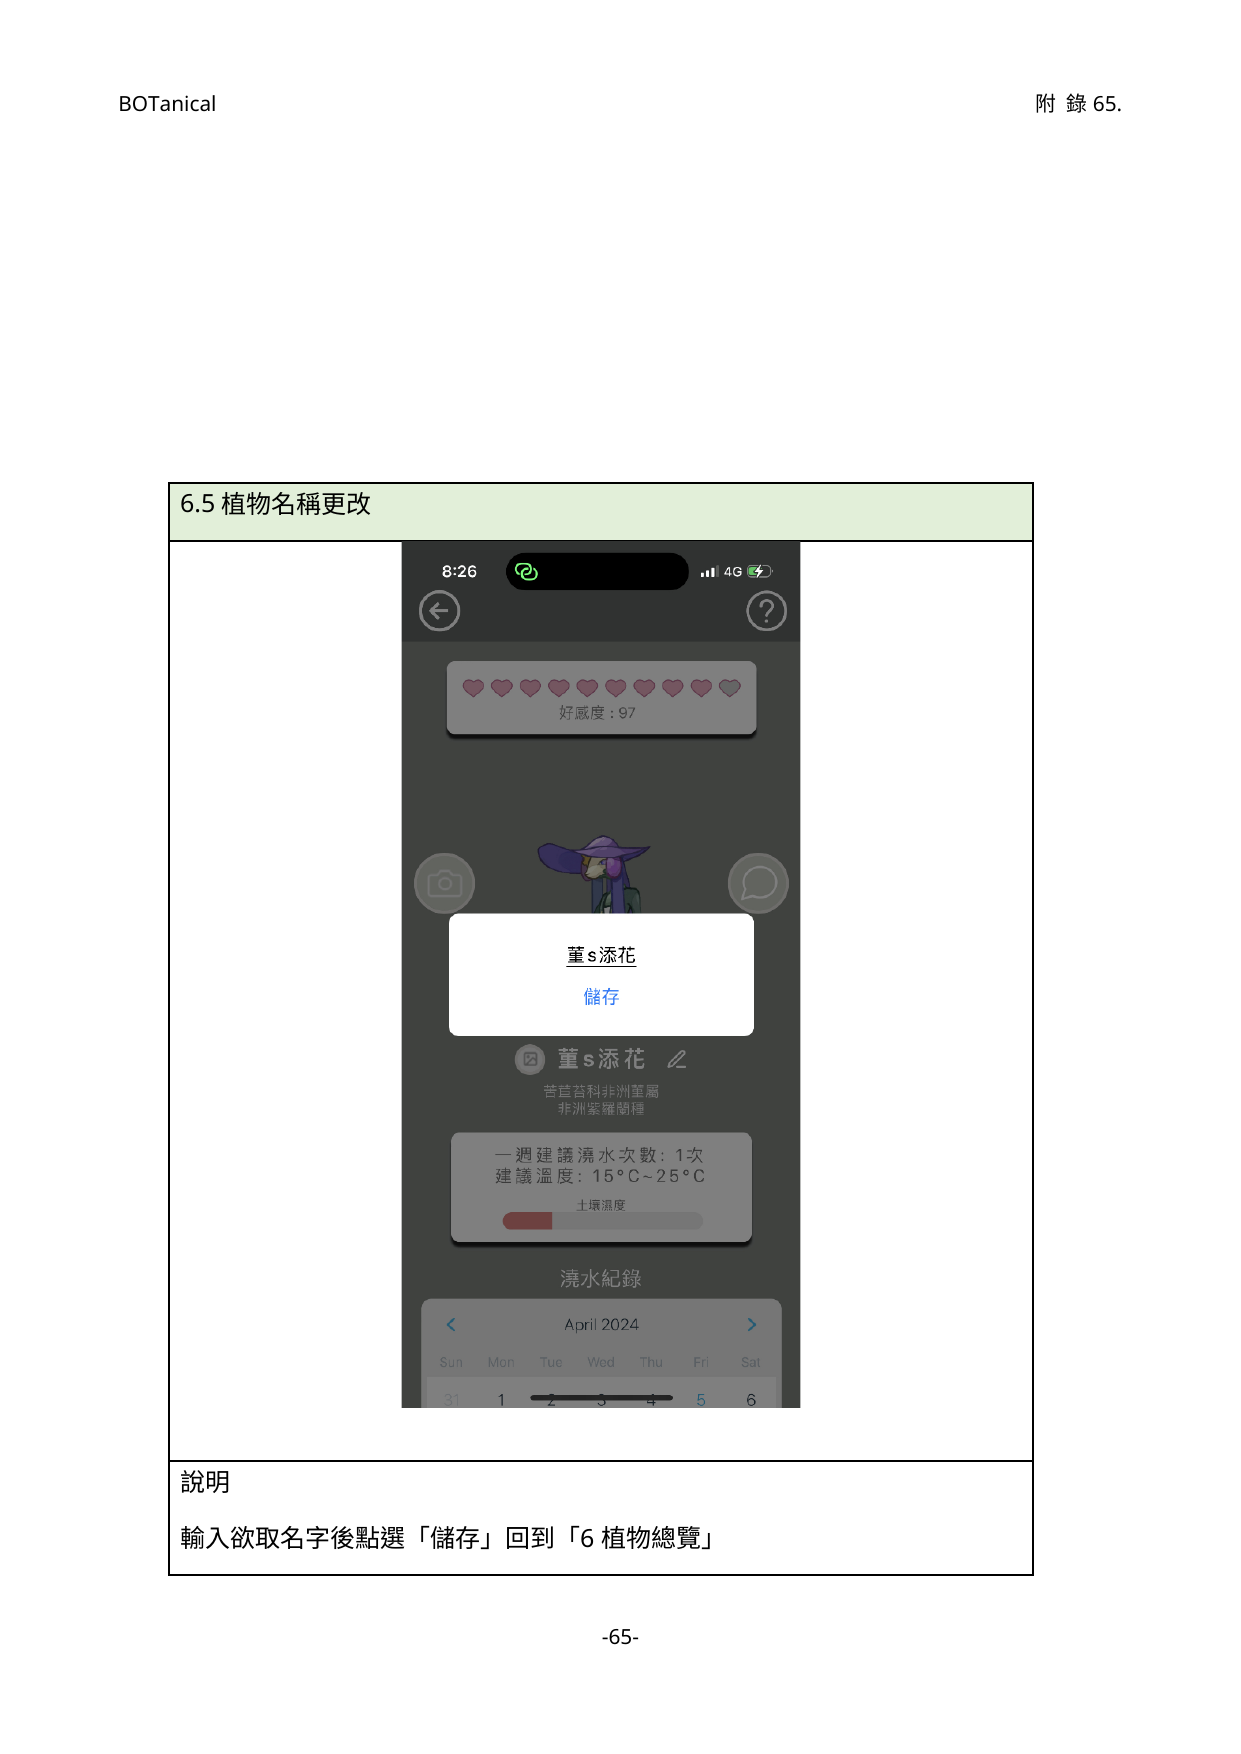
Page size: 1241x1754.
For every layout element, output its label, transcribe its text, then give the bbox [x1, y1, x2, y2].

picture [401, 541, 801, 1408]
table_cell [170, 542, 1032, 1460]
table_cell 說明 輸入欲取名字後點選「儲存」回到「6 植物總覽」 [170, 1462, 1032, 1574]
table_header 6.5 植物名稱更改 [170, 484, 1032, 540]
